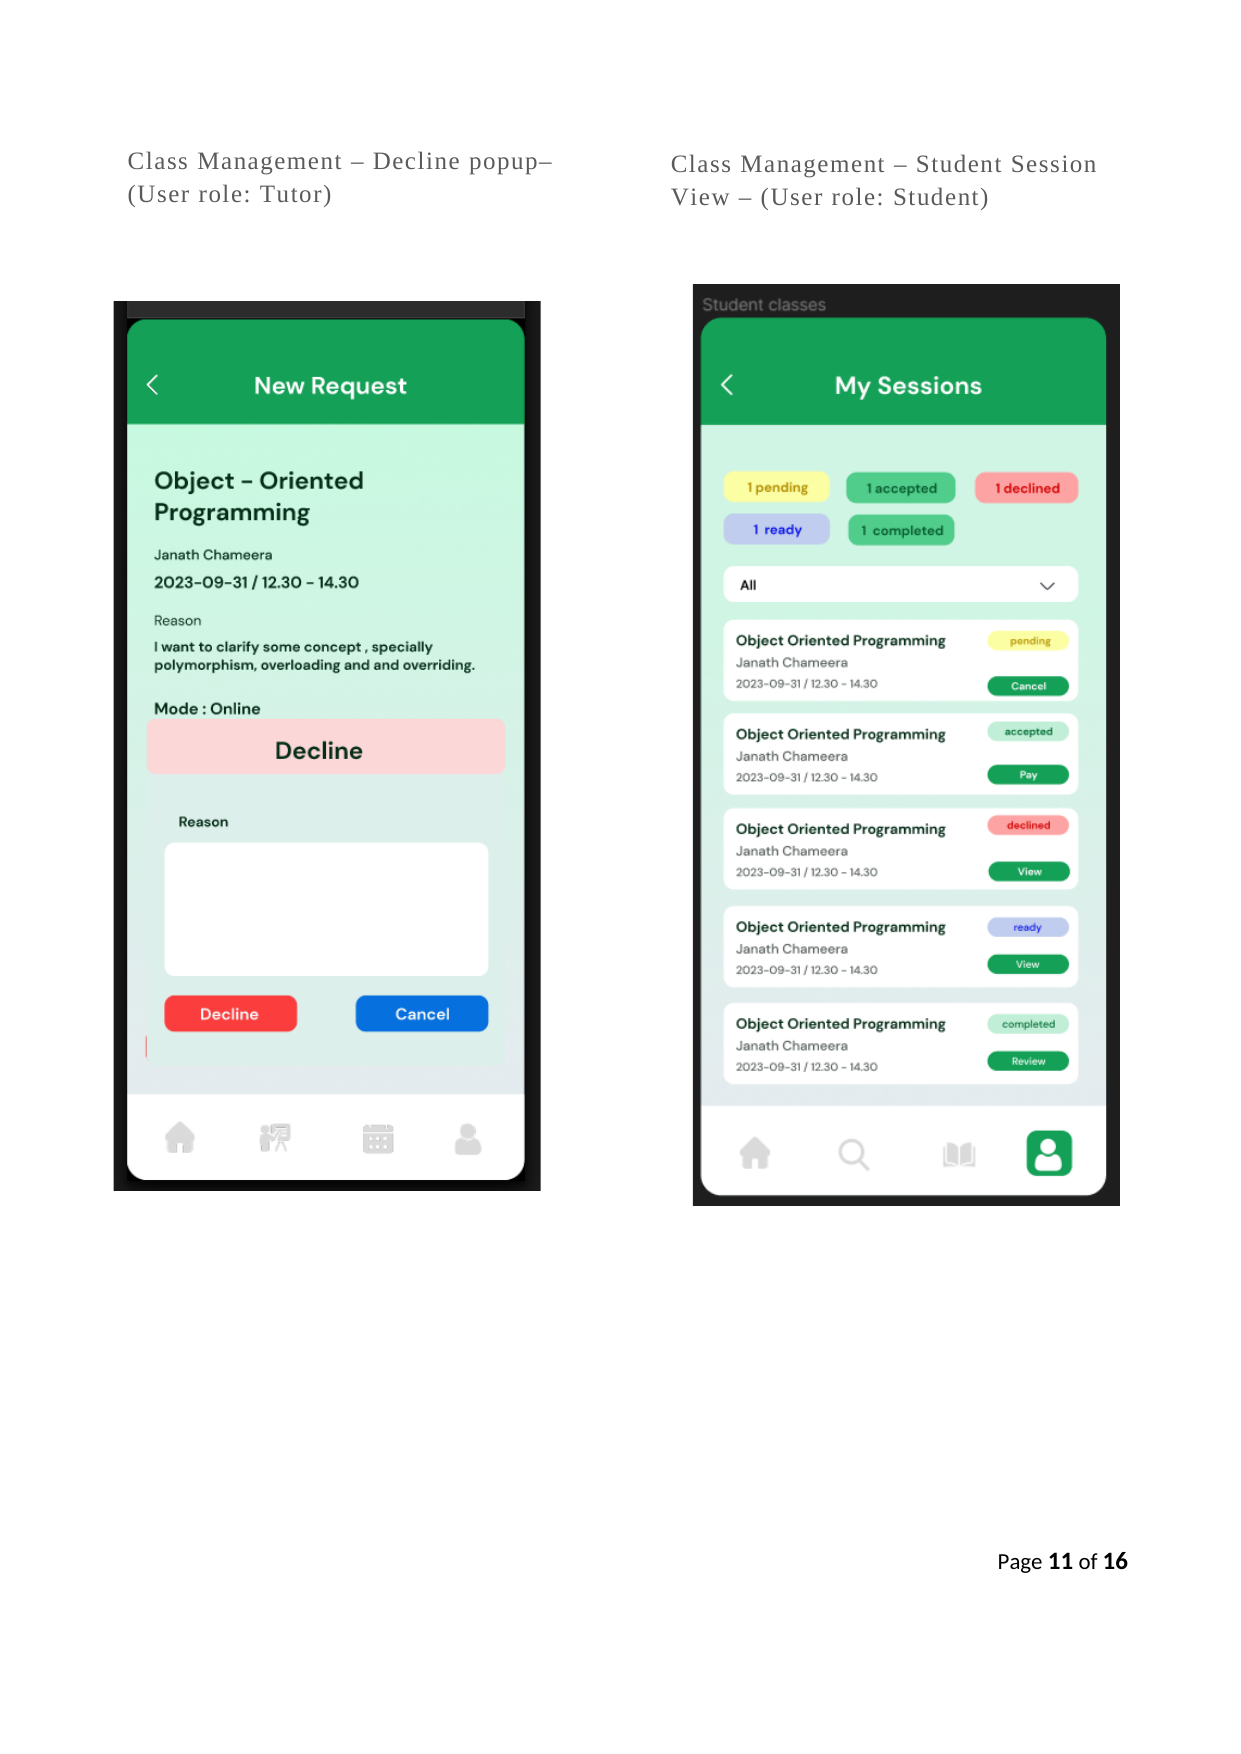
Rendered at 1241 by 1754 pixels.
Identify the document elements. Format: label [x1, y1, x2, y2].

picture [691, 284, 1120, 1203]
